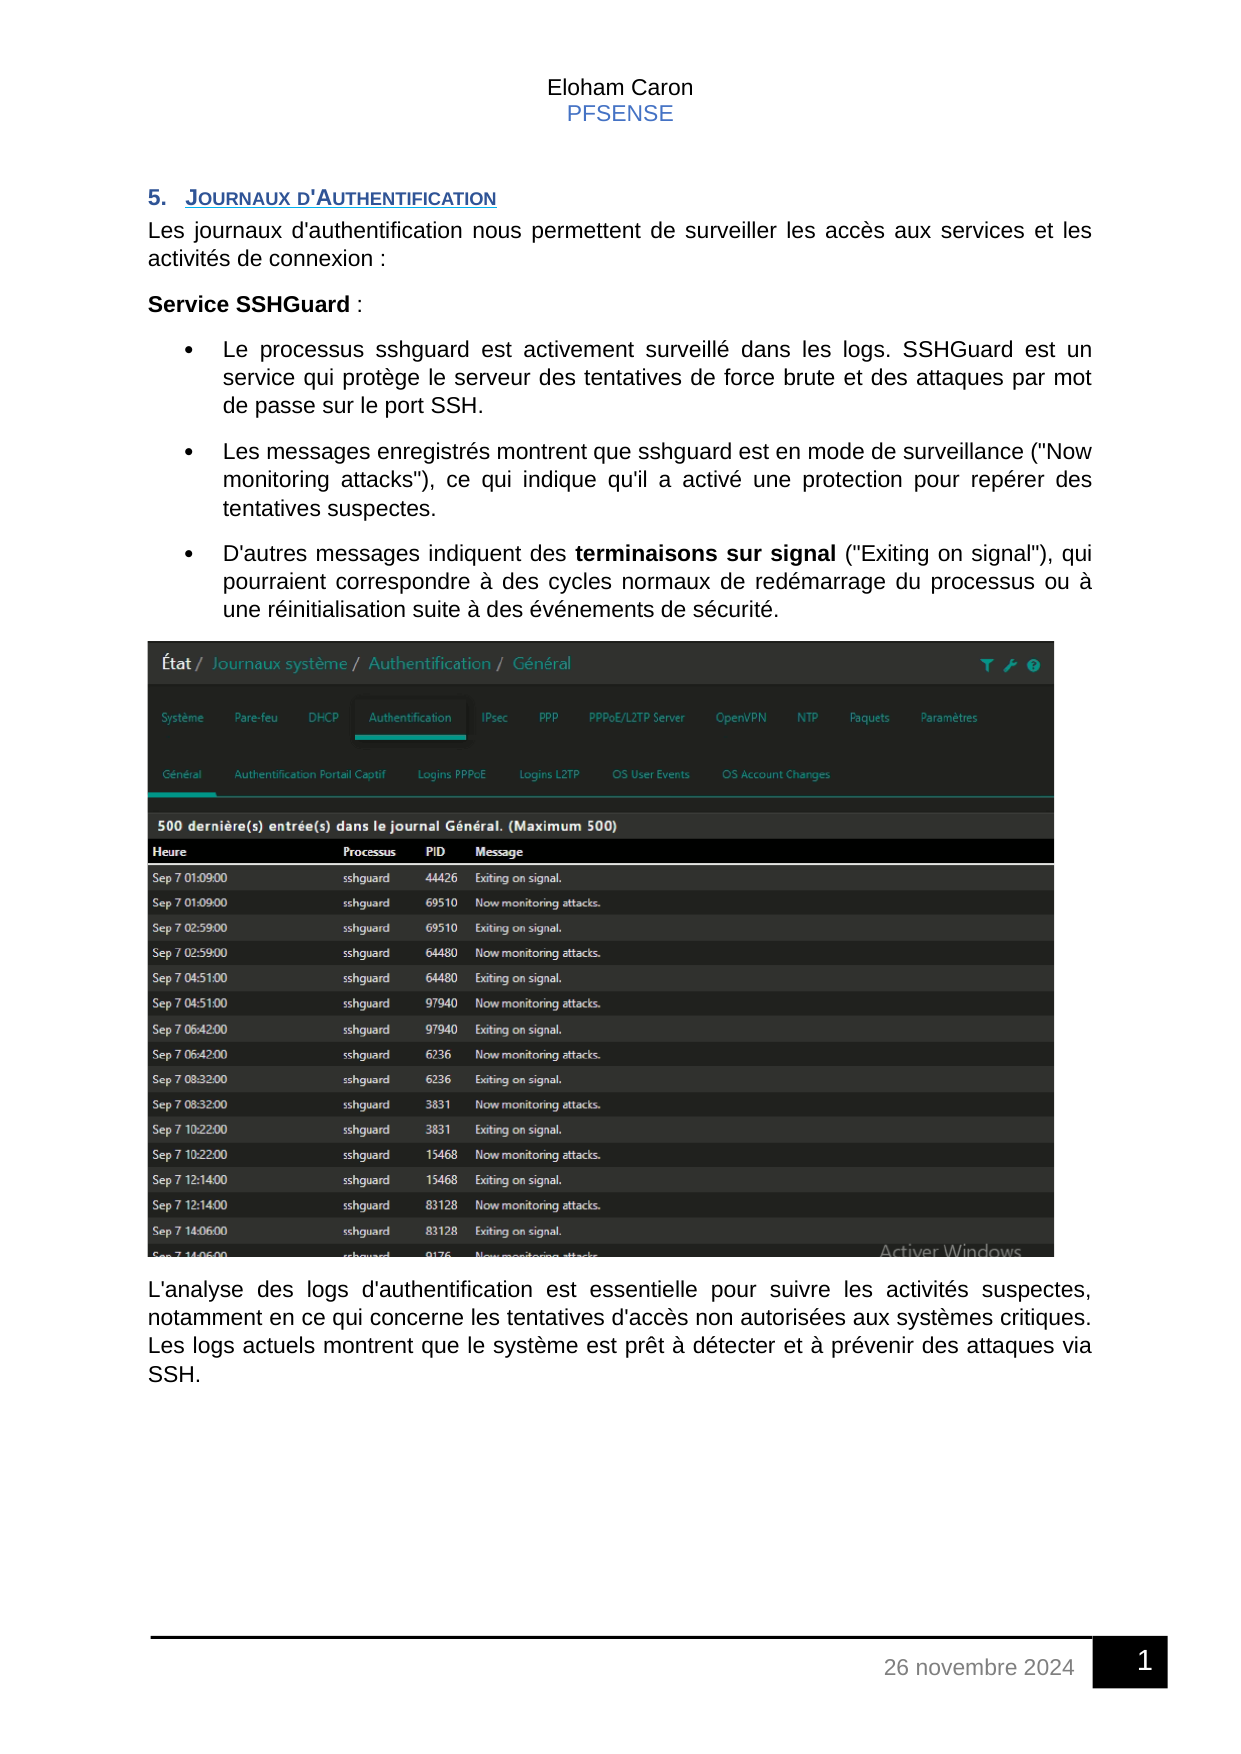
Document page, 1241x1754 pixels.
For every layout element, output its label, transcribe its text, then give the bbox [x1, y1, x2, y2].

list D'autres messages indiquent des terminaisons sur signal ("Exiting on signal"), qui pourraient correspondre à des cycles normaux de redémarrage du processus ou à une réinitialisation suite à des événements de sécurité. [185, 539, 1093, 623]
text Les journaux d'authentification nous permettent de surveiller les accès aux services et les activités de connexion : [148, 217, 1093, 272]
text Service SSHGuard : [148, 291, 1093, 317]
list Les messages enregistrés montrent que sshguard est en mode de surveillance ("Now monitoring attacks"), ce qui indique qu'il a activé une protection pour repérer des tentatives suspectes. [185, 438, 1093, 521]
text L'analyse des logs d'authentification est essentielle pour suivre les activités suspectes, notamment en ce qui concerne les tentatives d'accès non autorisées aux systèmes critiques. Les logs actuels montrent que le système est prêt à détecter et à prévenir des attaques via SSH. [148, 1276, 1093, 1387]
picture [147, 641, 1055, 1257]
subtitle Journaux d'Authentification [148, 184, 1093, 211]
list Le processus sshguard est activement surveillé dans les logs. SSHGuard est un service qui protège le serveur des tentatives de force brute et des attaques par mot de passe sur le port SSH. [185, 336, 1093, 419]
